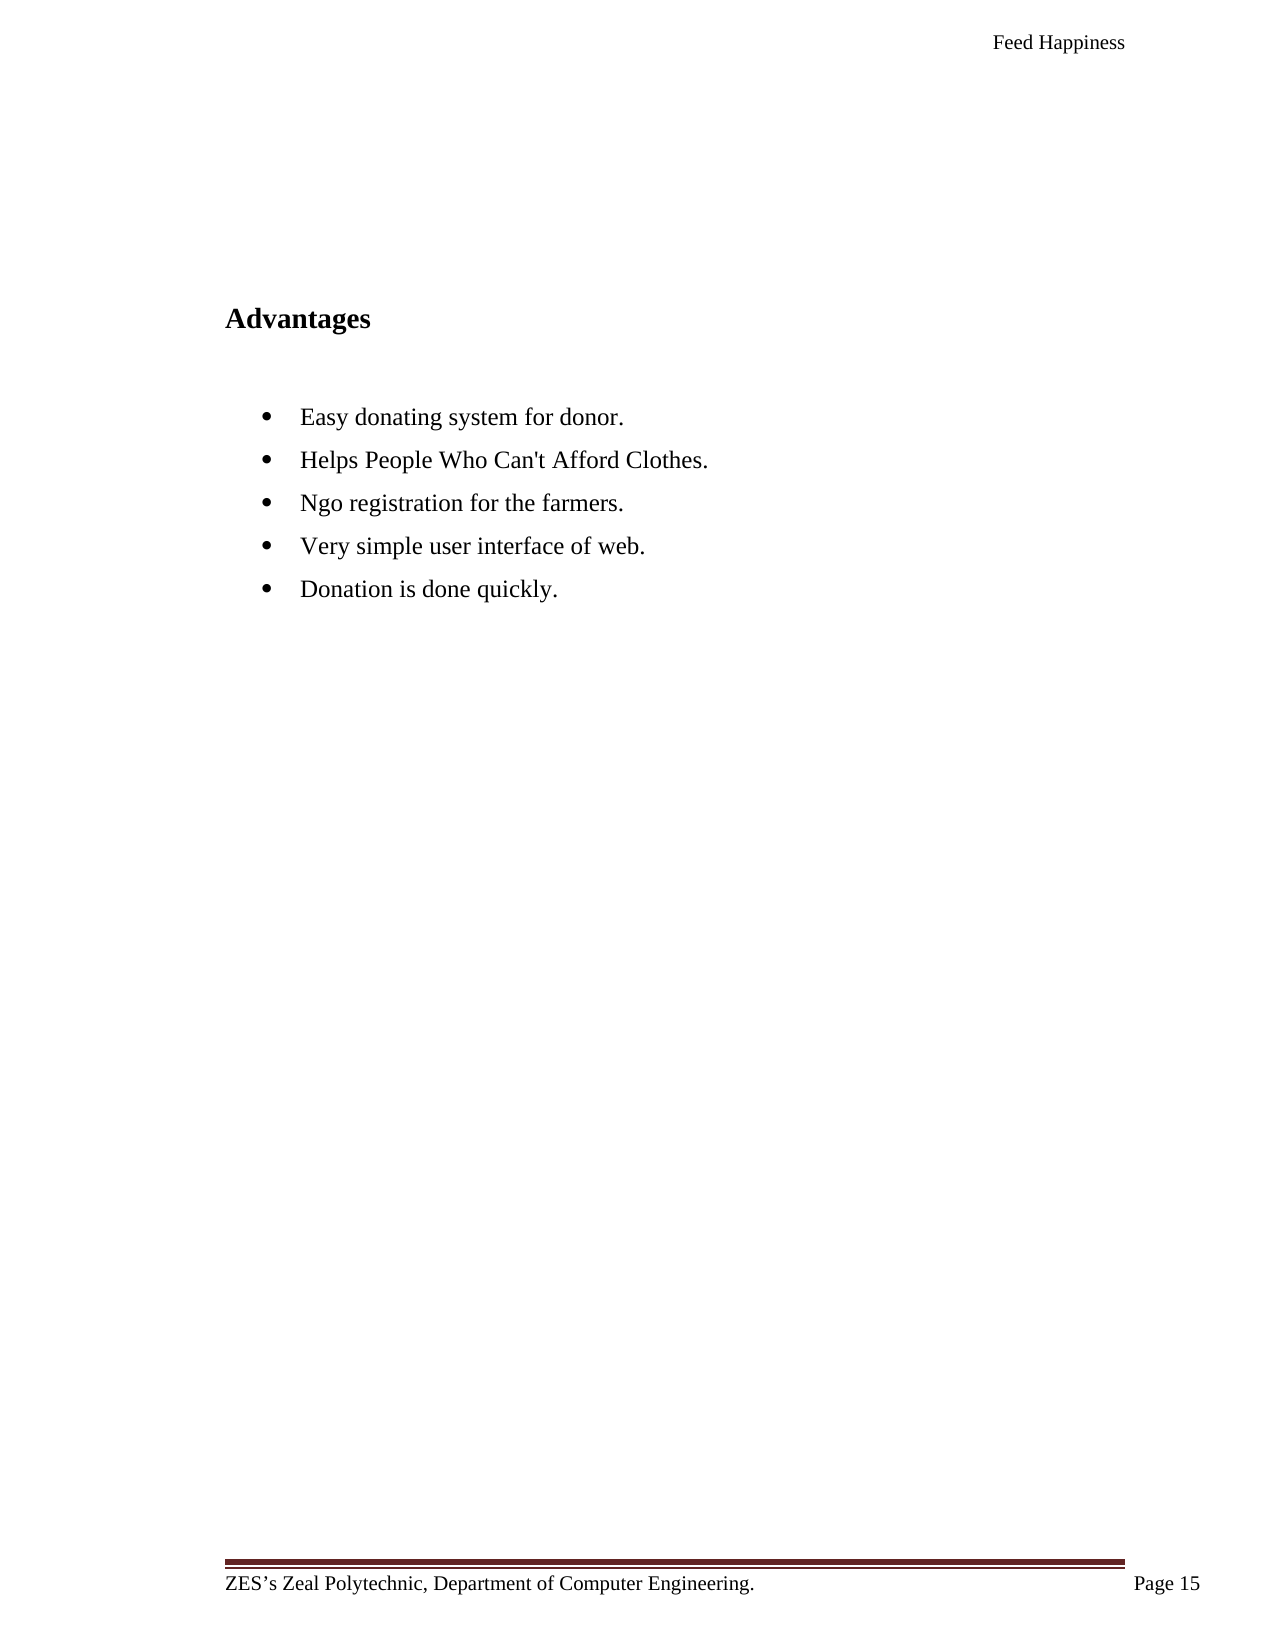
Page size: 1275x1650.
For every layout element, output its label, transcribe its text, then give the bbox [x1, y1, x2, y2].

list Very simple user interface of web. [262, 531, 1125, 560]
list Donation is done quickly. [262, 574, 1125, 603]
list Helps People Who Can't Afford Clothes. [262, 445, 1125, 473]
text Advantages [225, 301, 1125, 334]
list Easy donating system for donor. [262, 402, 1125, 430]
list Ngo registration for the farmers. [262, 488, 1125, 517]
